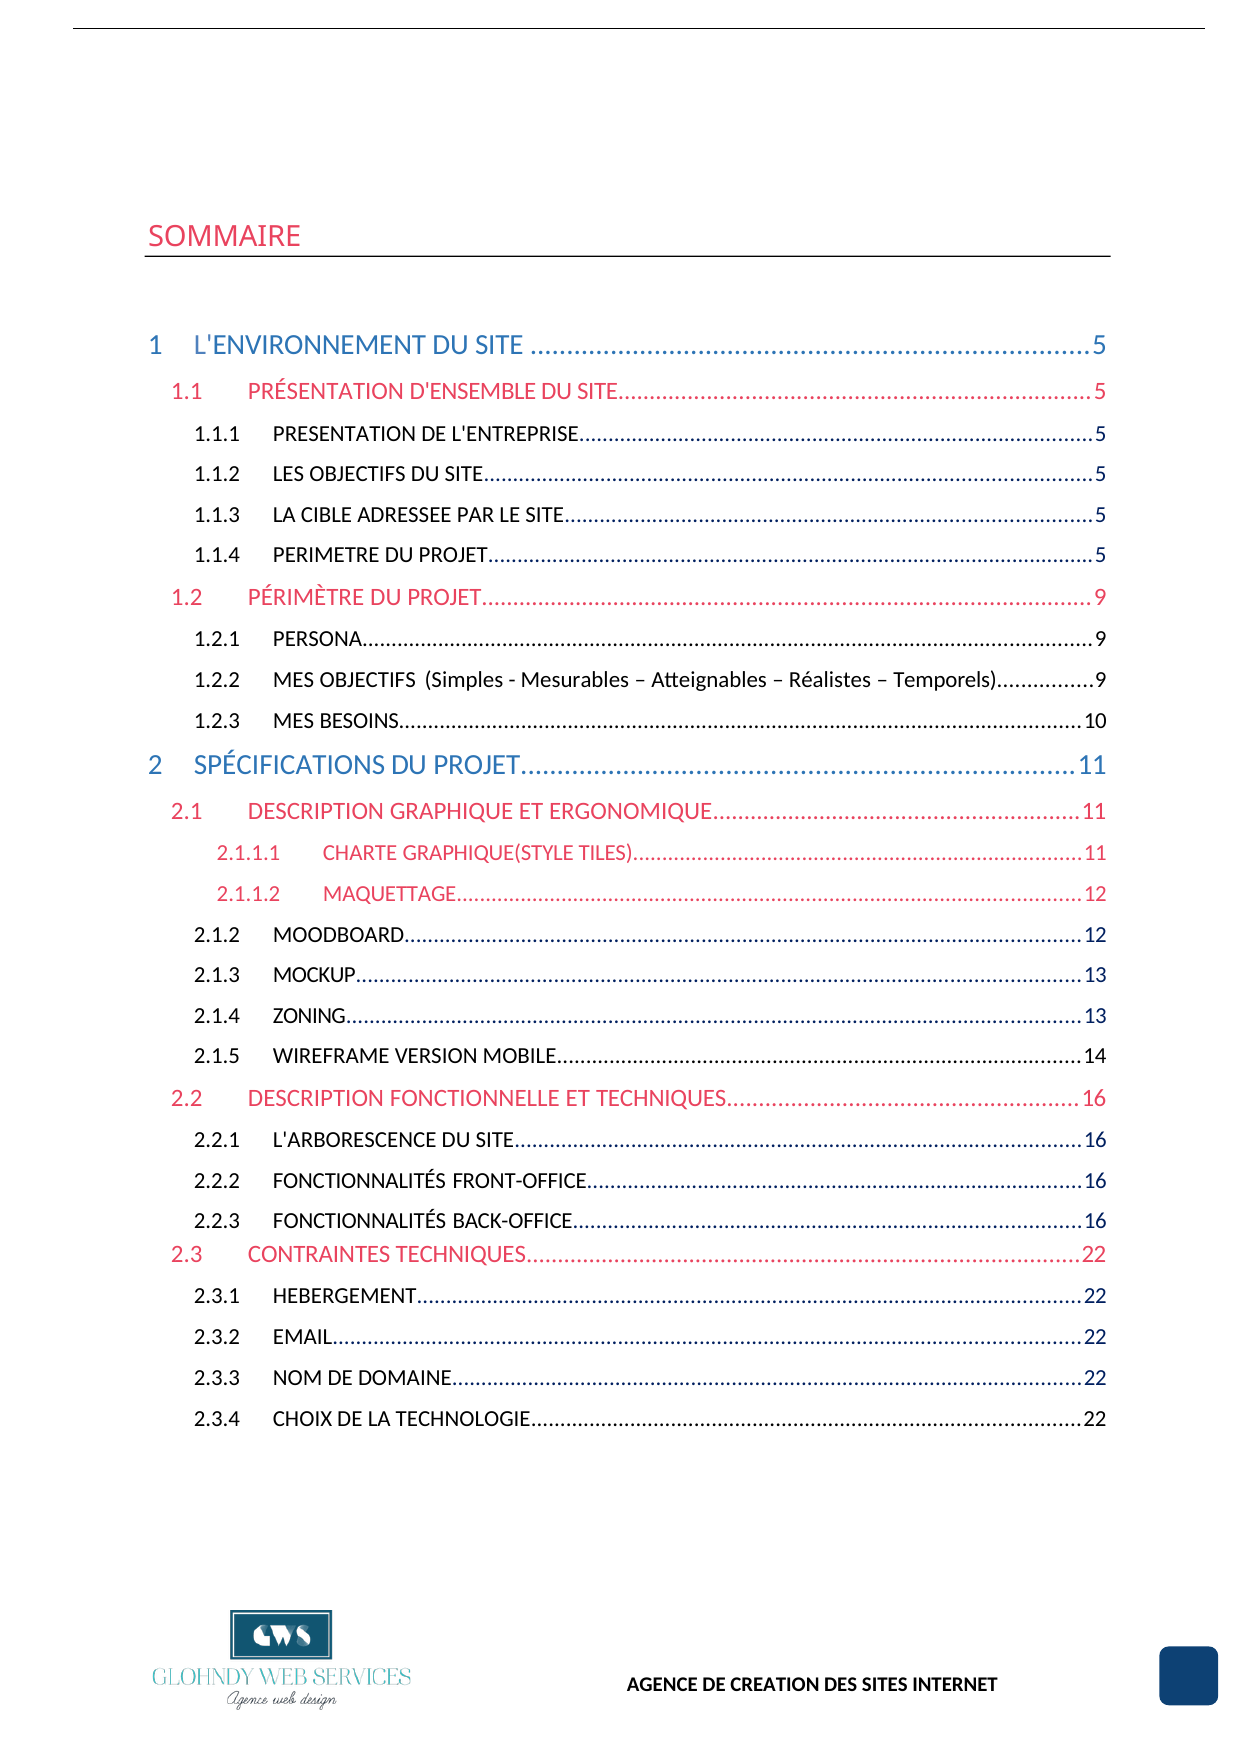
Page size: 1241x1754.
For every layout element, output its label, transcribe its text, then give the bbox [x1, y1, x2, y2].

text SOMMAIRE [73, 215, 1205, 255]
picture [152, 1610, 411, 1710]
